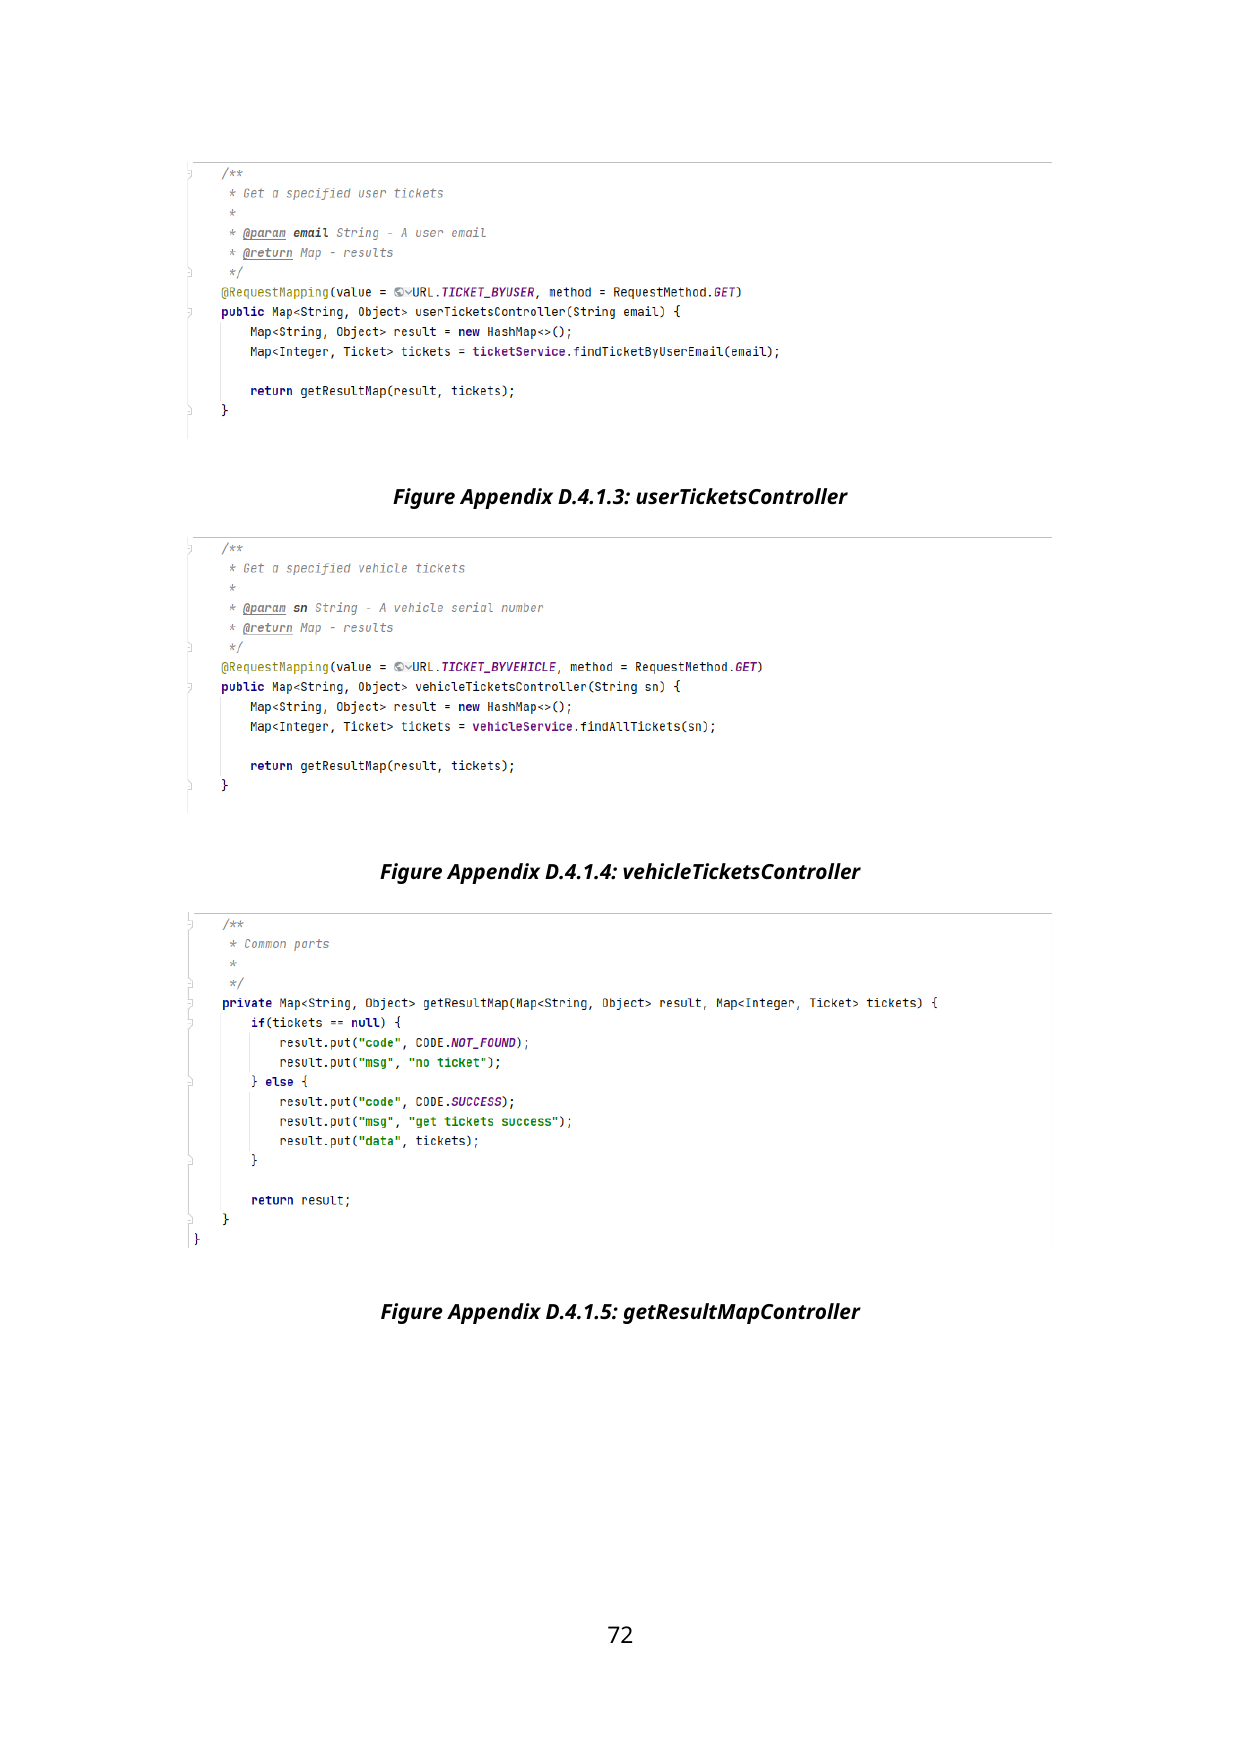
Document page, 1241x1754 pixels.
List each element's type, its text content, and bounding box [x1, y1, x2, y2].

text Figure Appendix D.4.1.5: getResultMapController [187, 1295, 1053, 1327]
picture [187, 162, 1053, 439]
text Figure Appendix D.4.1.3: userTicketsController [187, 480, 1053, 512]
picture [187, 912, 1053, 1248]
picture [187, 537, 1053, 813]
text Figure Appendix D.4.1.4: vehicleTicketsController [187, 855, 1053, 887]
